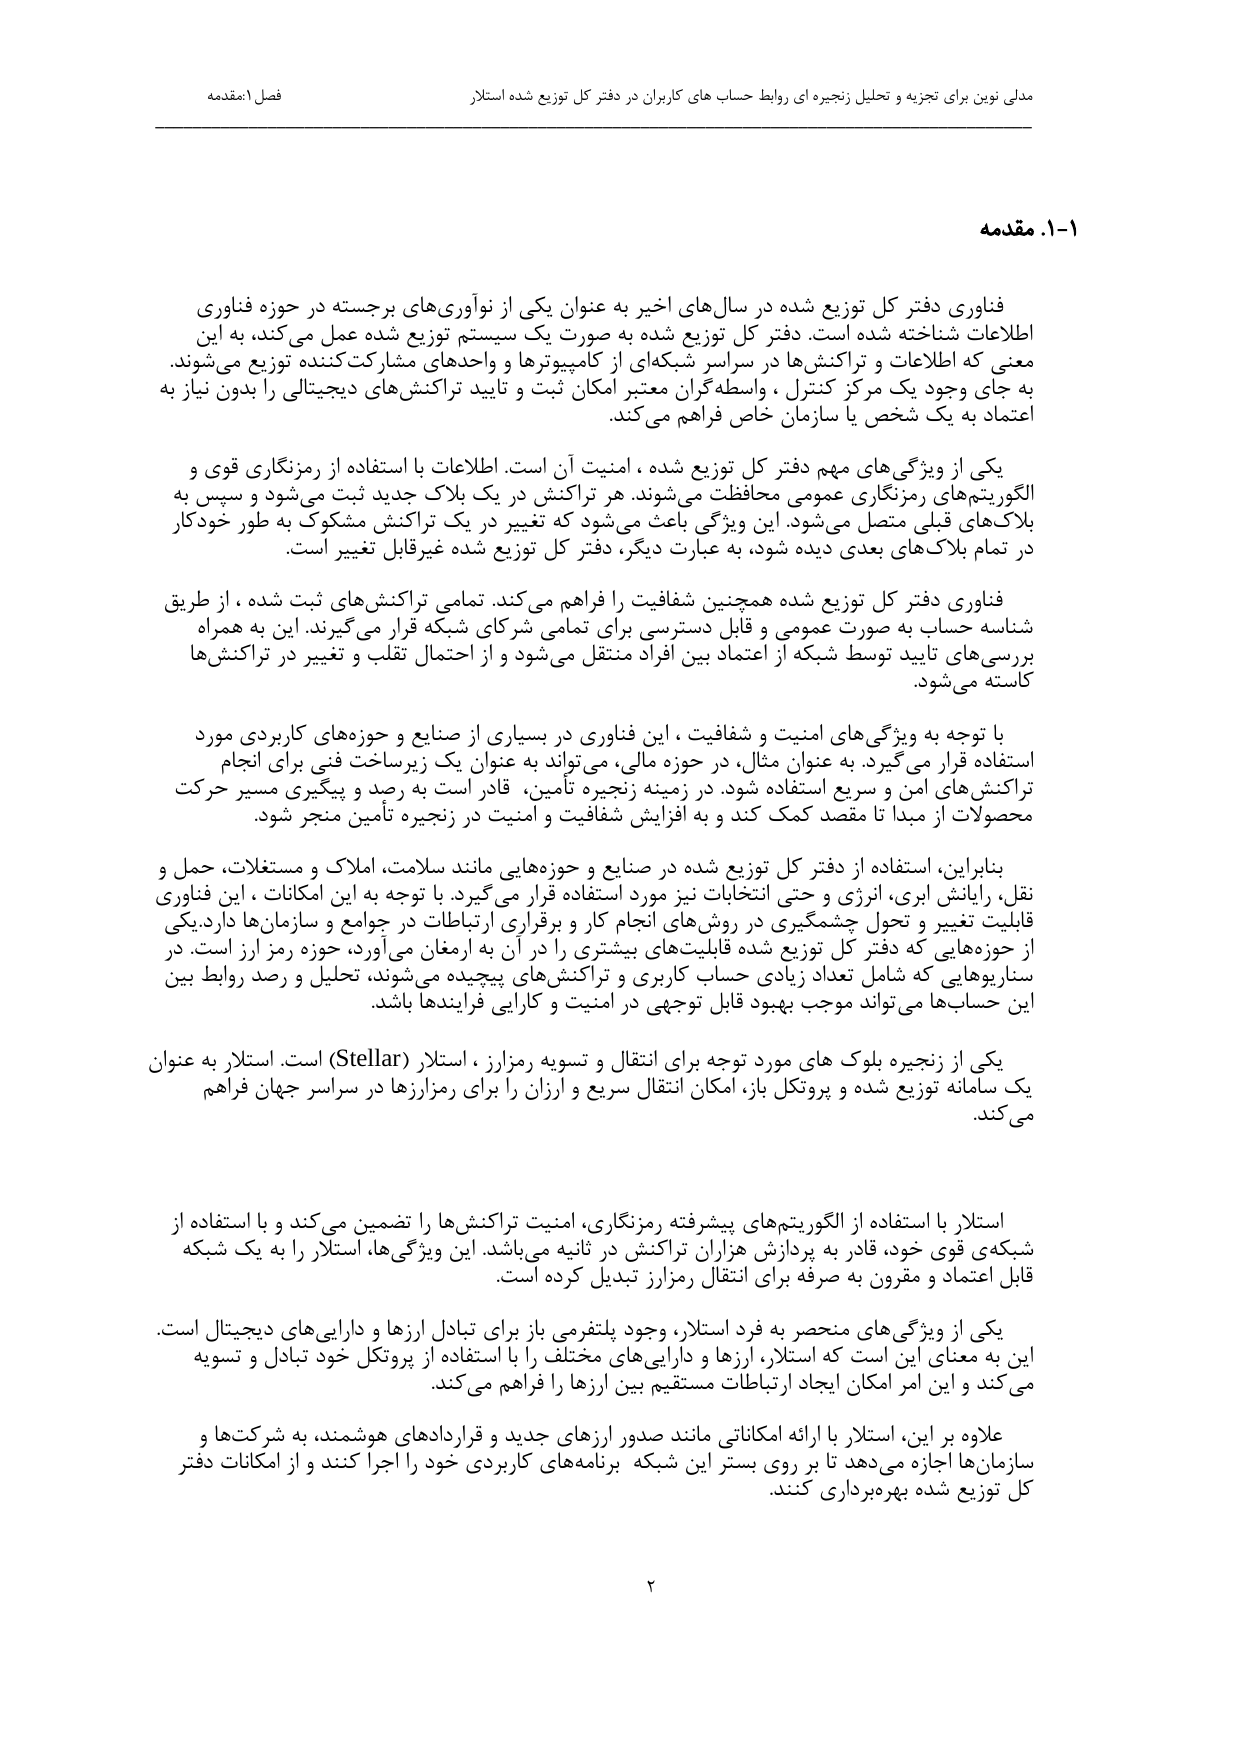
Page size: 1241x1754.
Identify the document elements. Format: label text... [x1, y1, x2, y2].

text با توجه به ویژگی‌های امنیت و شفافیت ، این فناوری در بسیاری از صنایع و حوزه‌های کاربردی مورد استفاده قرار می‌گیرد. به عنوان مثال، در حوزه مالی، می‌تواند به عنوان یک زیرساخت فنی برای انجام تراکنش‌های امن و سریع استفاده شود. در زمینه زنجیره تأمین، قادر است به رصد و پیگیری مسیر حرکت محصولات از مبدا تا مقصد کمک کند و به افزایش شفافیت و امنیت در زنجیره تأمین منجر شود. [147, 722, 1033, 831]
text یکی از ویژگی‌های مهم دفتر کل توزیع شده ، امنیت آن است. اطلاعات با استفاده از رمزنگاری قوی و الگوریتم‌های رمزنگاری عمومی محافظت می‌شوند. هر تراکنش در یک بلاک جدید ثبت می‌شود و سپس به بلاک‌های قبلی متصل می‌شود. این ویژگی باعث می‌شود که تغییر در یک تراکنش مشکوک به طور خودکار در تمام بلاک‌های بعدی دیده شود، به عبارت دیگر، دفتر کل توزیع شده غیرقابل تغییر است. [147, 456, 1033, 564]
text بنابراین، استفاده از دفتر کل توزیع شده در صنایع و حوزه‌هایی مانند سلامت، املاک و مستغلات، حمل و نقل، رایانش ابری، انرژی و حتی انتخابات نیز مورد استفاده قرار می‌گیرد. با توجه به این امکانات ، این فناوری قابلیت تغییر و تحول چشمگیری در روش‌های انجام کار و برقراری ارتباطات در جوامع و سازمان‌ها دارد.یکی از حوزه‌هایی که دفتر کل توزیع شده قابلیت‌های بیشتری را در آن به ارمغان می‌آورد، حوزه رمز ارز است. در سناریوهایی که شامل تعداد زیادی حساب کاربری و تراکنش‌های پیچیده می‌شوند، تحلیل و رصد روابط بین این حساب‌ها می‌تواند موجب بهبود قابل توجهی در امنیت و کارایی فرایندها باشد. [147, 856, 1033, 1018]
text یکی از زنجیره بلوک های مورد توجه برای انتقال و تسویه رمزارز ، استلار (Stellar) است. استلار به عنوان یک سامانه توزیع شده و پروتکل باز، امکان انتقال سریع و ارزان را برای رمزارزها در سراسر جهان فراهم می‌کند. [147, 1043, 1033, 1130]
text علاوه بر این، استلار با ارائه امکاناتی مانند صدور ارزهای جدید و قراردادهای هوشمند، به شرکت‌ها و سازمان‌ها اجازه می‌دهد تا بر روی بستر این شبکه برنامه‌های کاربردی خود را اجرا کنند و از امکانات دفتر کل توزیع شده بهره‌برداری کنند. [147, 1423, 1033, 1505]
text یکی از ویژگی‌های منحصر به فرد استلار، وجود پلتفرمی باز برای تبادل ارزها و دارایی‌های دیجیتال است. این به معنای این است که استلار، ارزها و دارایی‌های مختلف را با استفاده از پروتکل خود تبادل و تسویه می‌کند و این امر امکان ایجاد ارتباطات مستقیم بین ارزها را فراهم می‌کند. [147, 1317, 1033, 1398]
text فناوری دفتر کل توزیع شده همچنین شفافیت را فراهم می‌کند. تمامی تراکنش‌های ثبت شده ، از طریق شناسه حساب به صورت عمومی و قابل دسترسی برای تمامی شرکای شبکه قرار می‌گیرند. این به همراه بررسی‌های تایید توسط شبکه از اعتماد بین افراد منتقل می‌شود و از احتمال تقلب و تغییر در تراکنش‌ها کاسته می‌شود. [147, 589, 1033, 697]
text مقدمه [147, 216, 1033, 245]
text استلار با استفاده از الگوریتم‌های پیشرفته رمزنگاری، امنیت تراکنش‌ها را تضمین می‌کند و با استفاده از شبکه‌ی قوی خود، قادر به پردازش هزاران تراکنش در ثانیه می‌باشد. این ویژگی‌ها، استلار را به یک شبکه قابل اعتماد و مقرون به صرفه برای انتقال رمزارز تبدیل کرده است. [147, 1211, 1033, 1292]
text فناوری دفتر کل توزیع شده در سال‌های اخیر به عنوان یکی از نوآوری‌های برجسته در حوزه فناوری اطلاعات شناخته شده است. دفتر کل توزیع شده به صورت یک سیستم توزیع شده عمل می‌کند، به این معنی که اطلاعات و تراکنش‌ها در سراسر شبکه‌ای از کامپیوترها و واحدهای مشارکت‌کننده توزیع می‌شوند. به جای وجود یک مرکز کنترل ، واسطه‌گران معتبر امکان ثبت و تایید تراکنش‌های دیجیتالی را بدون نیاز به اعتماد به یک شخص یا سازمان خاص فراهم می‌کند. [147, 295, 1033, 431]
